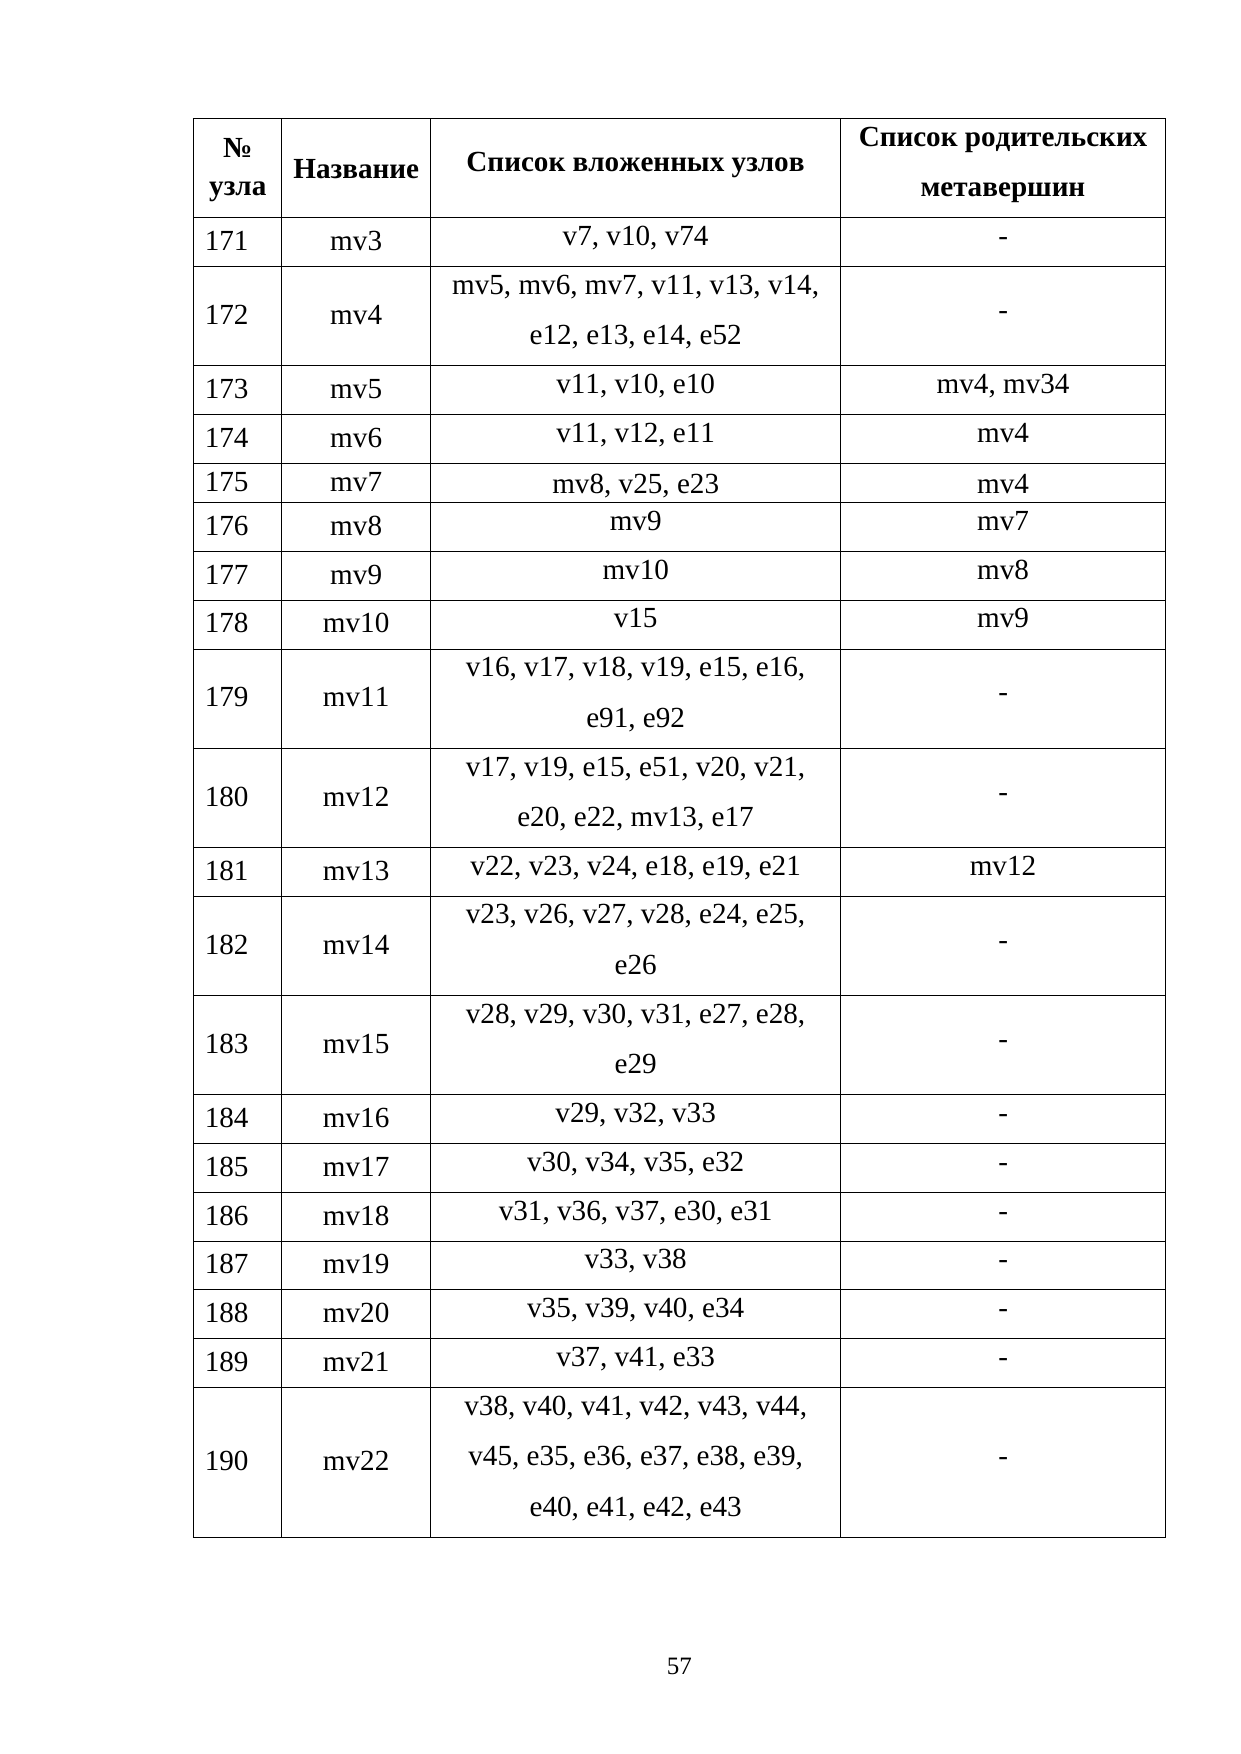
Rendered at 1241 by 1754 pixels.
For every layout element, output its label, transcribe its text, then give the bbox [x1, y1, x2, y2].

table_cell mv10 [431, 552, 840, 599]
table_cell 173 [194, 366, 281, 414]
table_cell mv16 [282, 1095, 430, 1143]
table_cell 188 [194, 1290, 281, 1338]
table_cell - [841, 267, 1165, 365]
table_cell - [841, 1095, 1165, 1143]
table_cell - [841, 218, 1165, 266]
table_header Список вложенных узлов [431, 119, 840, 217]
table_header Название [282, 119, 430, 217]
table_cell v30, v34, v35, e32 [431, 1144, 840, 1192]
table_cell v11, v10, e10 [431, 366, 840, 414]
table_cell 182 [194, 897, 281, 995]
table_cell - [841, 1290, 1165, 1338]
table_cell mv5, mv6, mv7, v11, v13, v14, e12, e13, e14, e52 [431, 267, 840, 365]
table_cell 171 [194, 218, 281, 266]
table_cell - [841, 1242, 1165, 1289]
table_cell 186 [194, 1193, 281, 1241]
table_cell v15 [431, 601, 840, 648]
table_cell v17, v19, e15, e51, v20, v21, e20, e22, mv13, e17 [431, 749, 840, 847]
table_cell v22, v23, v24, e18, e19, e21 [431, 848, 840, 896]
table_cell v16, v17, v18, v19, e15, e16, e91, e92 [431, 650, 840, 748]
table_cell mv13 [282, 848, 430, 896]
table_cell mv14 [282, 897, 430, 995]
table_cell mv8, v25, e23 [431, 464, 840, 502]
table_cell - [841, 749, 1165, 847]
table_cell 180 [194, 749, 281, 847]
table_cell 184 [194, 1095, 281, 1143]
table_cell - [841, 1388, 1165, 1537]
table_cell mv7 [841, 503, 1165, 551]
table_header Список родительских метавершин [841, 119, 1165, 217]
table_cell - [841, 996, 1165, 1094]
table_cell 183 [194, 996, 281, 1094]
table_cell - [841, 897, 1165, 995]
table_cell 175 [194, 464, 281, 502]
table_cell 172 [194, 267, 281, 365]
table_cell mv18 [282, 1193, 430, 1241]
table_cell 177 [194, 552, 281, 599]
table_cell mv20 [282, 1290, 430, 1338]
table_cell 178 [194, 601, 281, 648]
table_cell mv9 [282, 552, 430, 599]
table_cell 187 [194, 1242, 281, 1289]
table_cell mv15 [282, 996, 430, 1094]
table_cell mv22 [282, 1388, 430, 1537]
table_cell mv8 [841, 552, 1165, 599]
table_cell - [841, 1339, 1165, 1387]
table_cell v28, v29, v30, v31, e27, e28, e29 [431, 996, 840, 1094]
table_cell v29, v32, v33 [431, 1095, 840, 1143]
table_cell 189 [194, 1339, 281, 1387]
table_cell v37, v41, e33 [431, 1339, 840, 1387]
table_cell mv9 [841, 601, 1165, 648]
table_cell 190 [194, 1388, 281, 1537]
table_cell 185 [194, 1144, 281, 1192]
table_cell - [841, 1193, 1165, 1241]
table_cell 179 [194, 650, 281, 748]
table_cell v35, v39, v40, e34 [431, 1290, 840, 1338]
table_cell mv12 [841, 848, 1165, 896]
table_cell mv5 [282, 366, 430, 414]
table_cell mv10 [282, 601, 430, 648]
table_cell mv6 [282, 415, 430, 463]
table_cell v23, v26, v27, v28, e24, e25, e26 [431, 897, 840, 995]
table_cell mv4 [841, 415, 1165, 463]
table_cell - [841, 650, 1165, 748]
table_cell mv12 [282, 749, 430, 847]
table_cell mv4 [282, 267, 430, 365]
table_cell v7, v10, v74 [431, 218, 840, 266]
table_cell v38, v40, v41, v42, v43, v44, v45, e35, e36, e37, e38, e39, e40, e41, e42, e43 [431, 1388, 840, 1537]
table_cell - [841, 1144, 1165, 1192]
table_cell mv17 [282, 1144, 430, 1192]
table_cell mv11 [282, 650, 430, 748]
table_cell mv4 [841, 464, 1165, 502]
table_cell mv8 [282, 503, 430, 551]
table_cell mv7 [282, 464, 430, 502]
table_cell v31, v36, v37, e30, e31 [431, 1193, 840, 1241]
table_cell 174 [194, 415, 281, 463]
table_cell v33, v38 [431, 1242, 840, 1289]
table_cell mv19 [282, 1242, 430, 1289]
table_cell mv21 [282, 1339, 430, 1387]
table_cell mv9 [431, 503, 840, 551]
table_cell 176 [194, 503, 281, 551]
table_cell v11, v12, e11 [431, 415, 840, 463]
table_cell mv3 [282, 218, 430, 266]
table_cell mv4, mv34 [841, 366, 1165, 414]
table_header № узла [194, 119, 281, 217]
table_cell 181 [194, 848, 281, 896]
